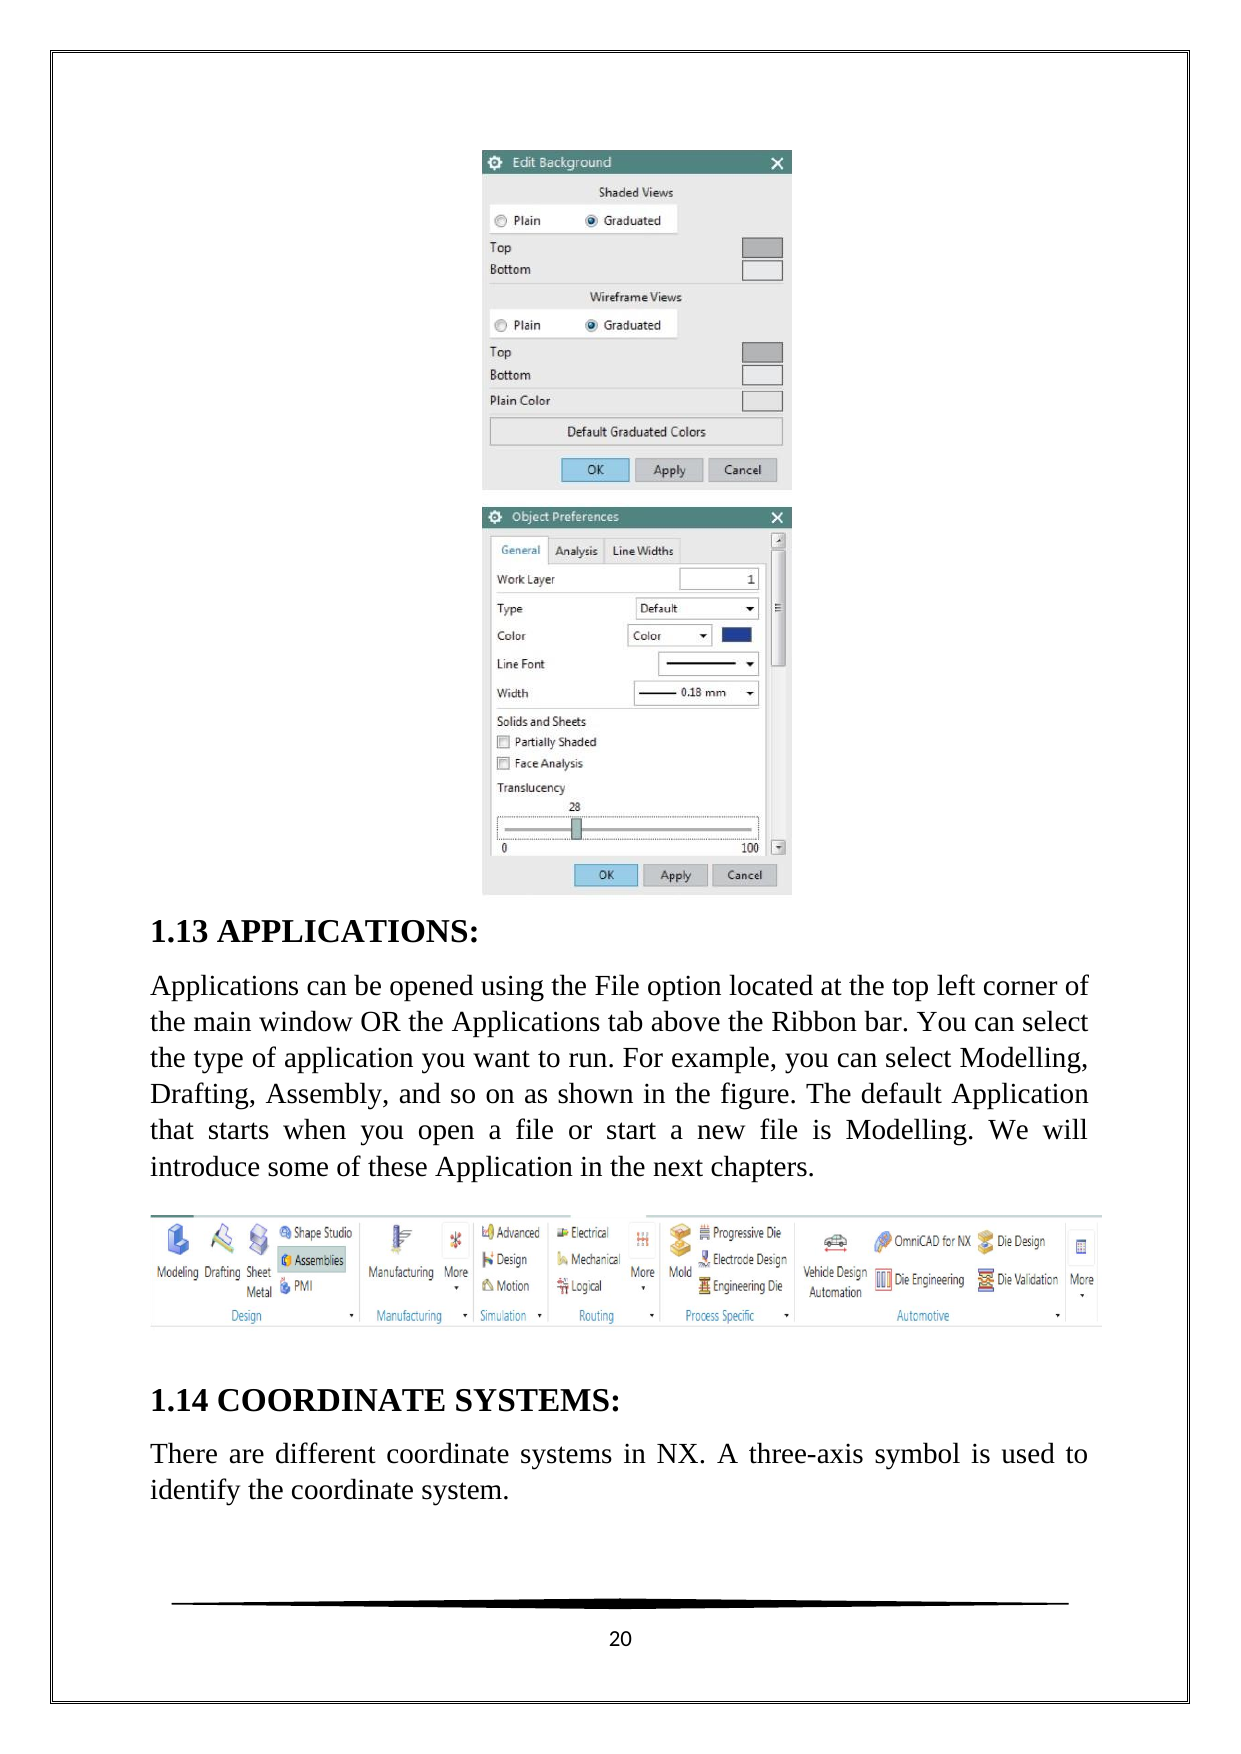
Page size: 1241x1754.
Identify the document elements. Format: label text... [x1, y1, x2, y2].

picture [150, 1215, 1102, 1331]
text 1.14 COORDINATE SYSTEMS: [150, 1380, 1090, 1418]
picture [482, 150, 793, 900]
text There are different coordinate systems in NX. A three-axis symbol is used to identify the coordinate system. [150, 1436, 1090, 1506]
text Applications can be opened using the File option located at the top left corner of the main window OR the Applications tab above the Ribbon bar. You can select the type of application you want to run. For example, you can select Modelling, Drafting, Assembly, and so on as shown in the figure. The default Application that starts when you open a file or start a new file is Modelling. We will introduce some of these Application in the next chapters. [150, 968, 1090, 1182]
text 1.13 APPLICATIONS: [150, 911, 1090, 950]
